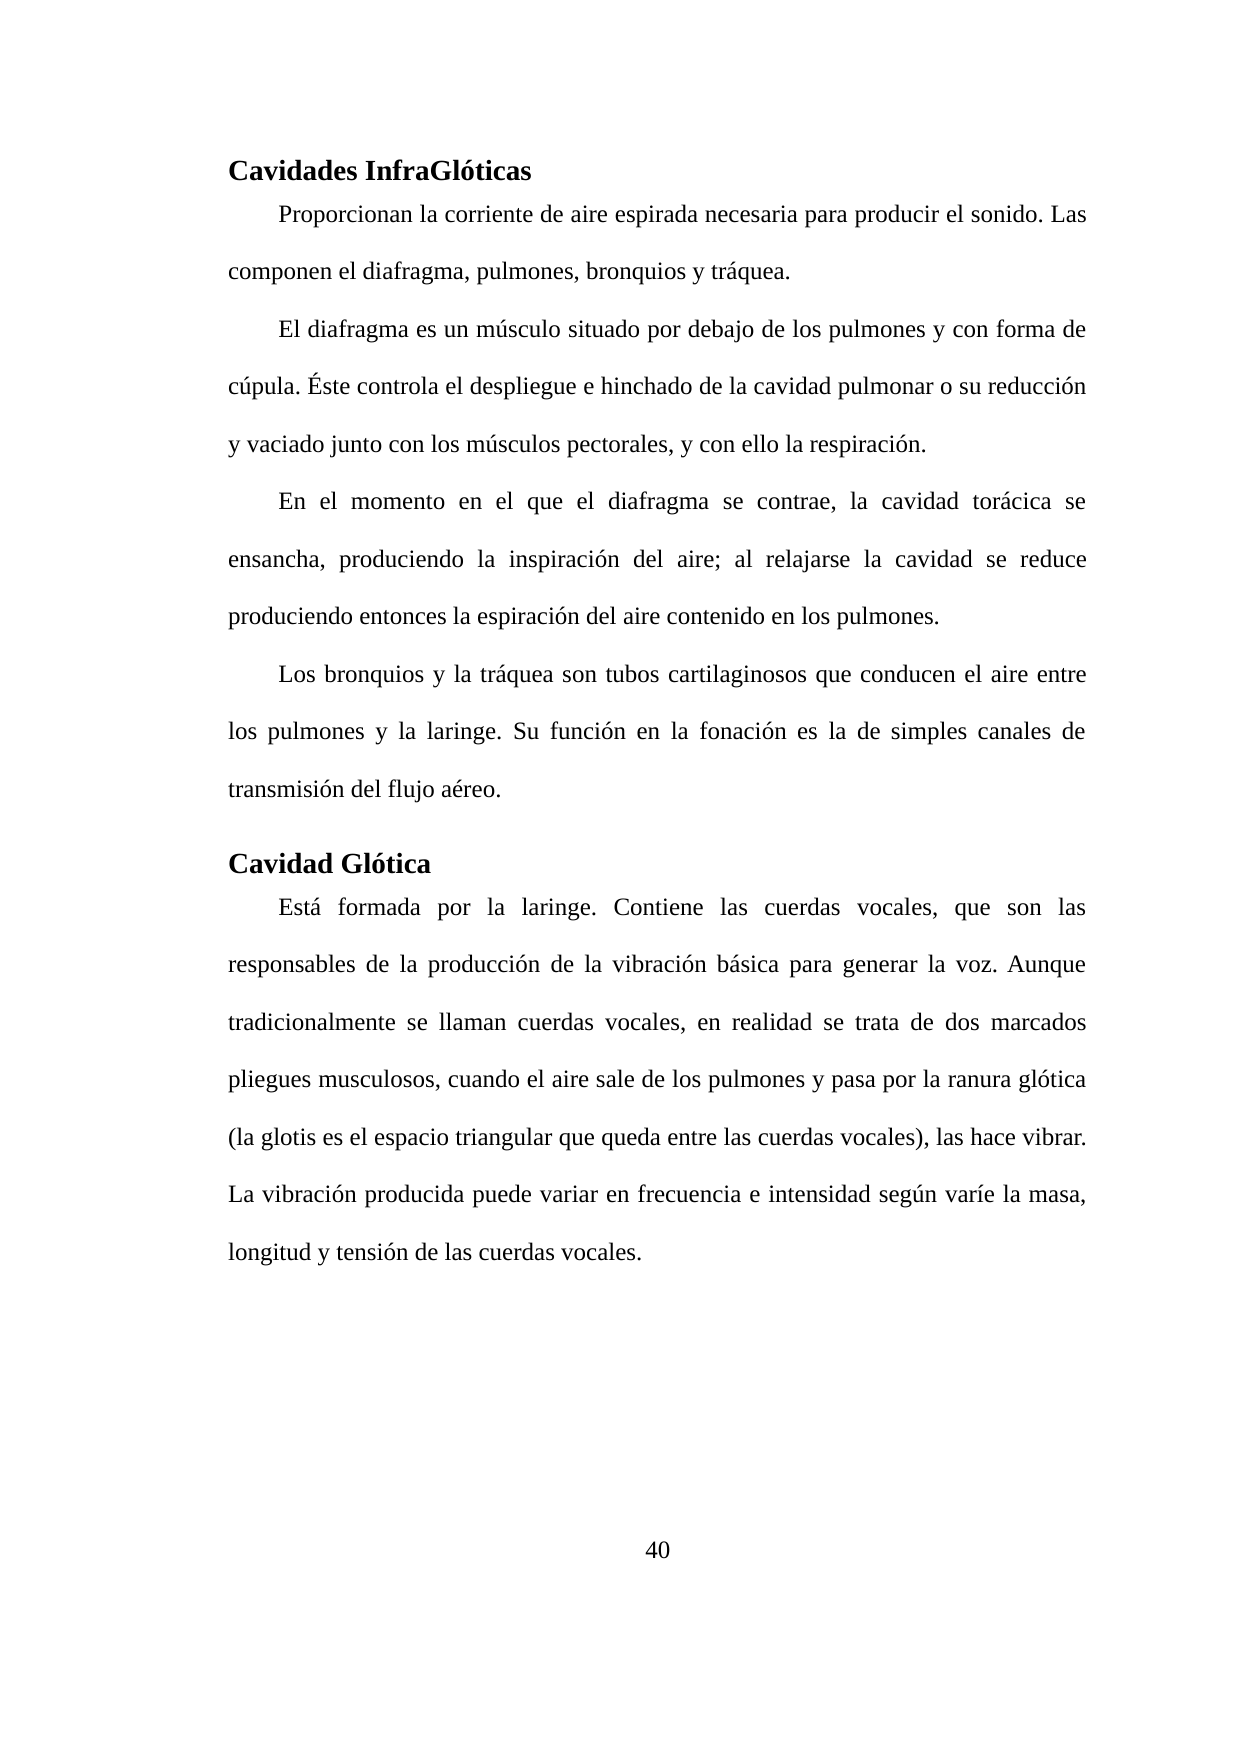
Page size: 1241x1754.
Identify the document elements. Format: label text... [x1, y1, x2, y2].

text El diafragma es un músculo situado por debajo de los pulmones y con forma de cúpula. Éste controla el despliegue e hinchado de la cavidad pulmonar o su reducción y vaciado junto con los músculos pectorales, y con ello la respiración. [228, 314, 1087, 458]
subtitle Cavidad Glótica [228, 846, 1087, 879]
text Los bronquios y la tráquea son tubos cartilaginosos que conducen el aire entre los pulmones y la laringe. Su función en la fonación es la de simples canales de transmisión del flujo aéreo. [228, 659, 1087, 803]
subtitle Cavidades InfraGlóticas [228, 153, 1087, 186]
text En el momento en el que el diafragma se contrae, la cavidad torácica se ensancha, produciendo la inspiración del aire; al relajarse la cavidad se reduce produciendo entonces la espiración del aire contenido en los pulmones. [228, 486, 1087, 630]
text Proporcionan la corriente de aire espirada necesaria para producir el sonido. Las componen el diafragma, pulmones, bronquios y tráquea. [228, 199, 1087, 285]
text Está formada por la laringe. Contiene las cuerdas vocales, que son las responsables de la producción de la vibración básica para generar la voz. Aunque tradicionalmente se llaman cuerdas vocales, en realidad se trata de dos marcados pliegues musculosos, cuando el aire sale de los pulmones y pasa por la ranura glótica (la glotis es el espacio triangular que queda entre las cuerdas vocales), las hace vibrar. La vibración producida puede variar en frecuencia e intensidad según varíe la masa, longitud y tensión de las cuerdas vocales. [228, 892, 1087, 1266]
